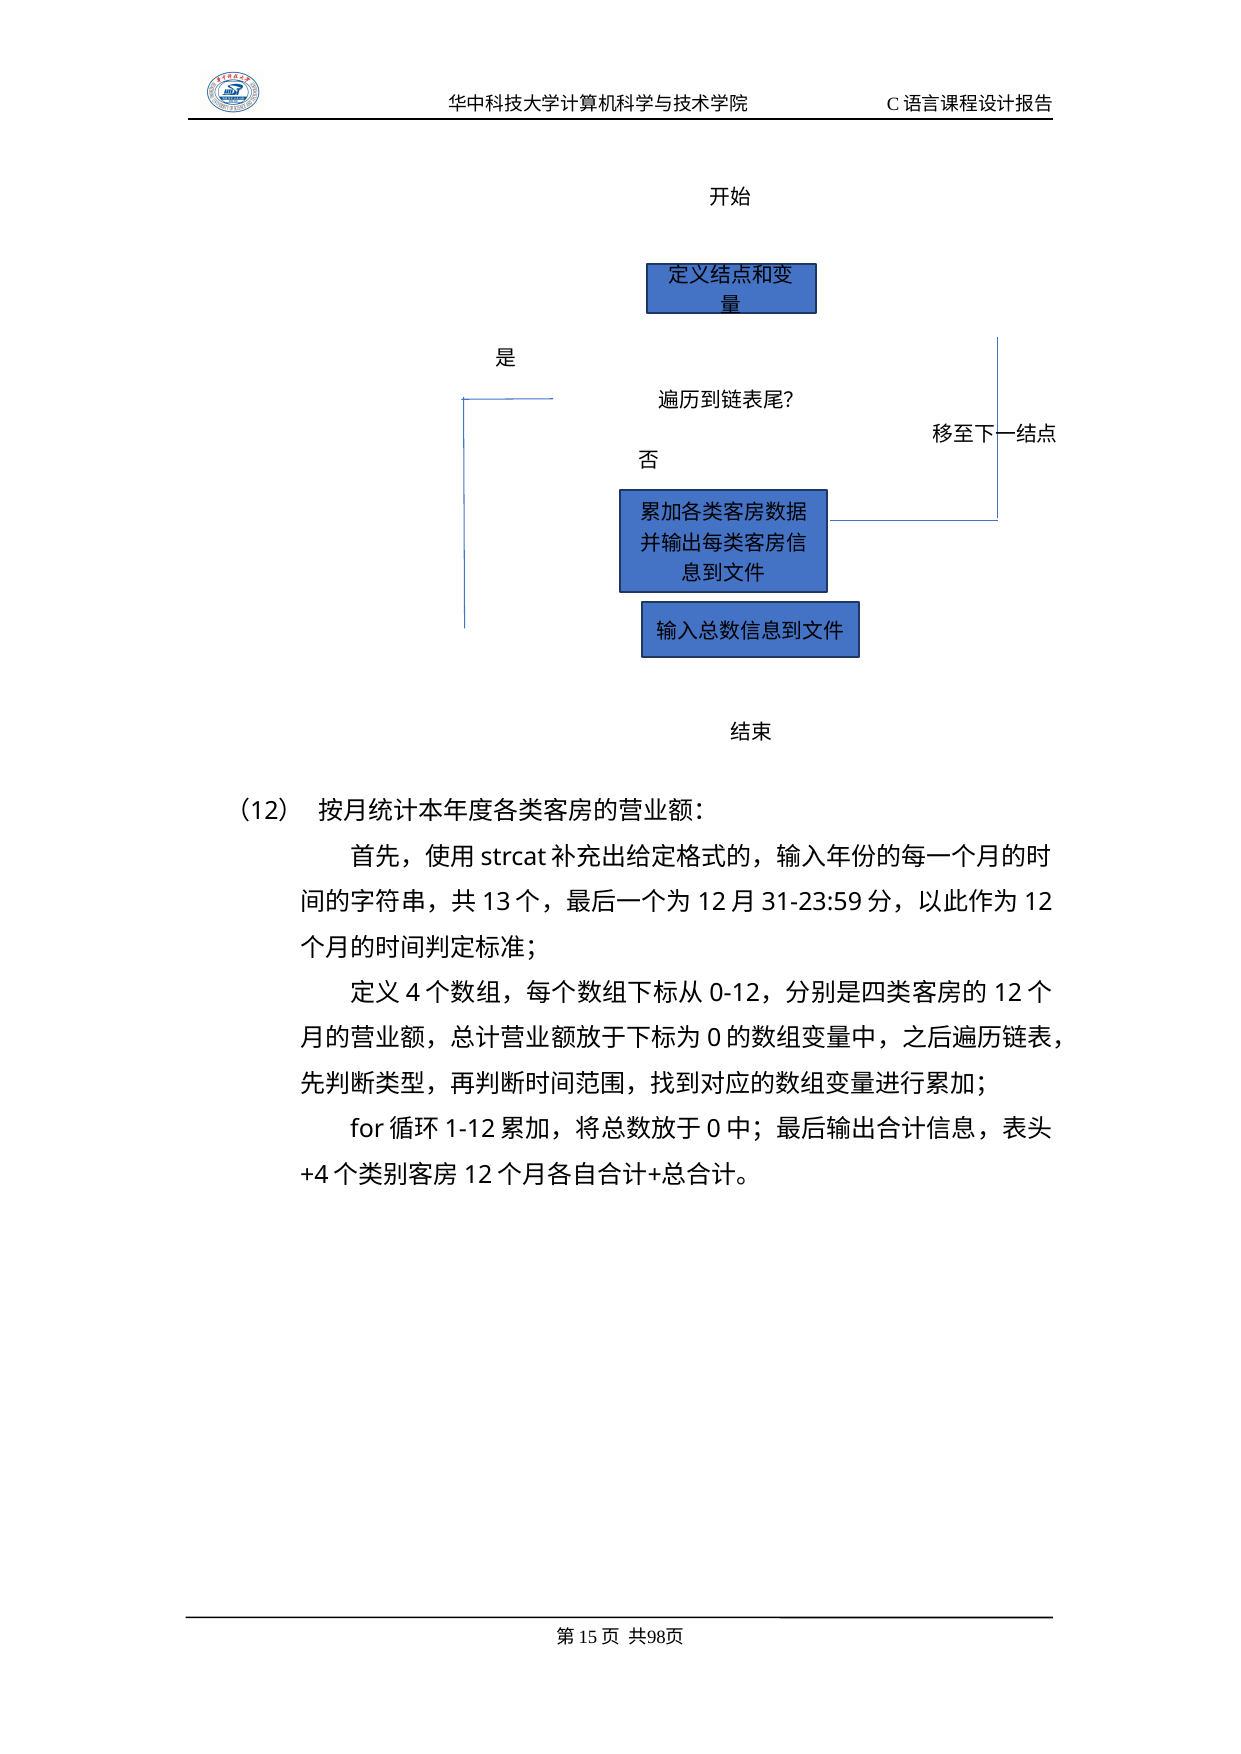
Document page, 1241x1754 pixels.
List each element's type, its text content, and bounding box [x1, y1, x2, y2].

picture [200, 70, 264, 113]
list 首先，使用strcat补充出给定格式的，输入年份的每一个月的时间的字符串，共13个，最后一个为12月31-23:59分，以此作为12个月的时间判定标准； [300, 832, 1053, 968]
list for循环1-12累加，将总数放于0中；最后输出合计信息，表头+4个类别客房12个月各自合计+总合计。 [300, 1104, 1053, 1195]
list 定义4个数组，每个数组下标从0-12，分别是四类客房的12个月的营业额，总计营业额放于下标为0的数组变量中，之后遍历链表，先判断类型，再判断时间范围，找到对应的数组变量进行累加； [300, 968, 1053, 1104]
list 按月统计本年度各类客房的营业额： [225, 786, 1053, 832]
